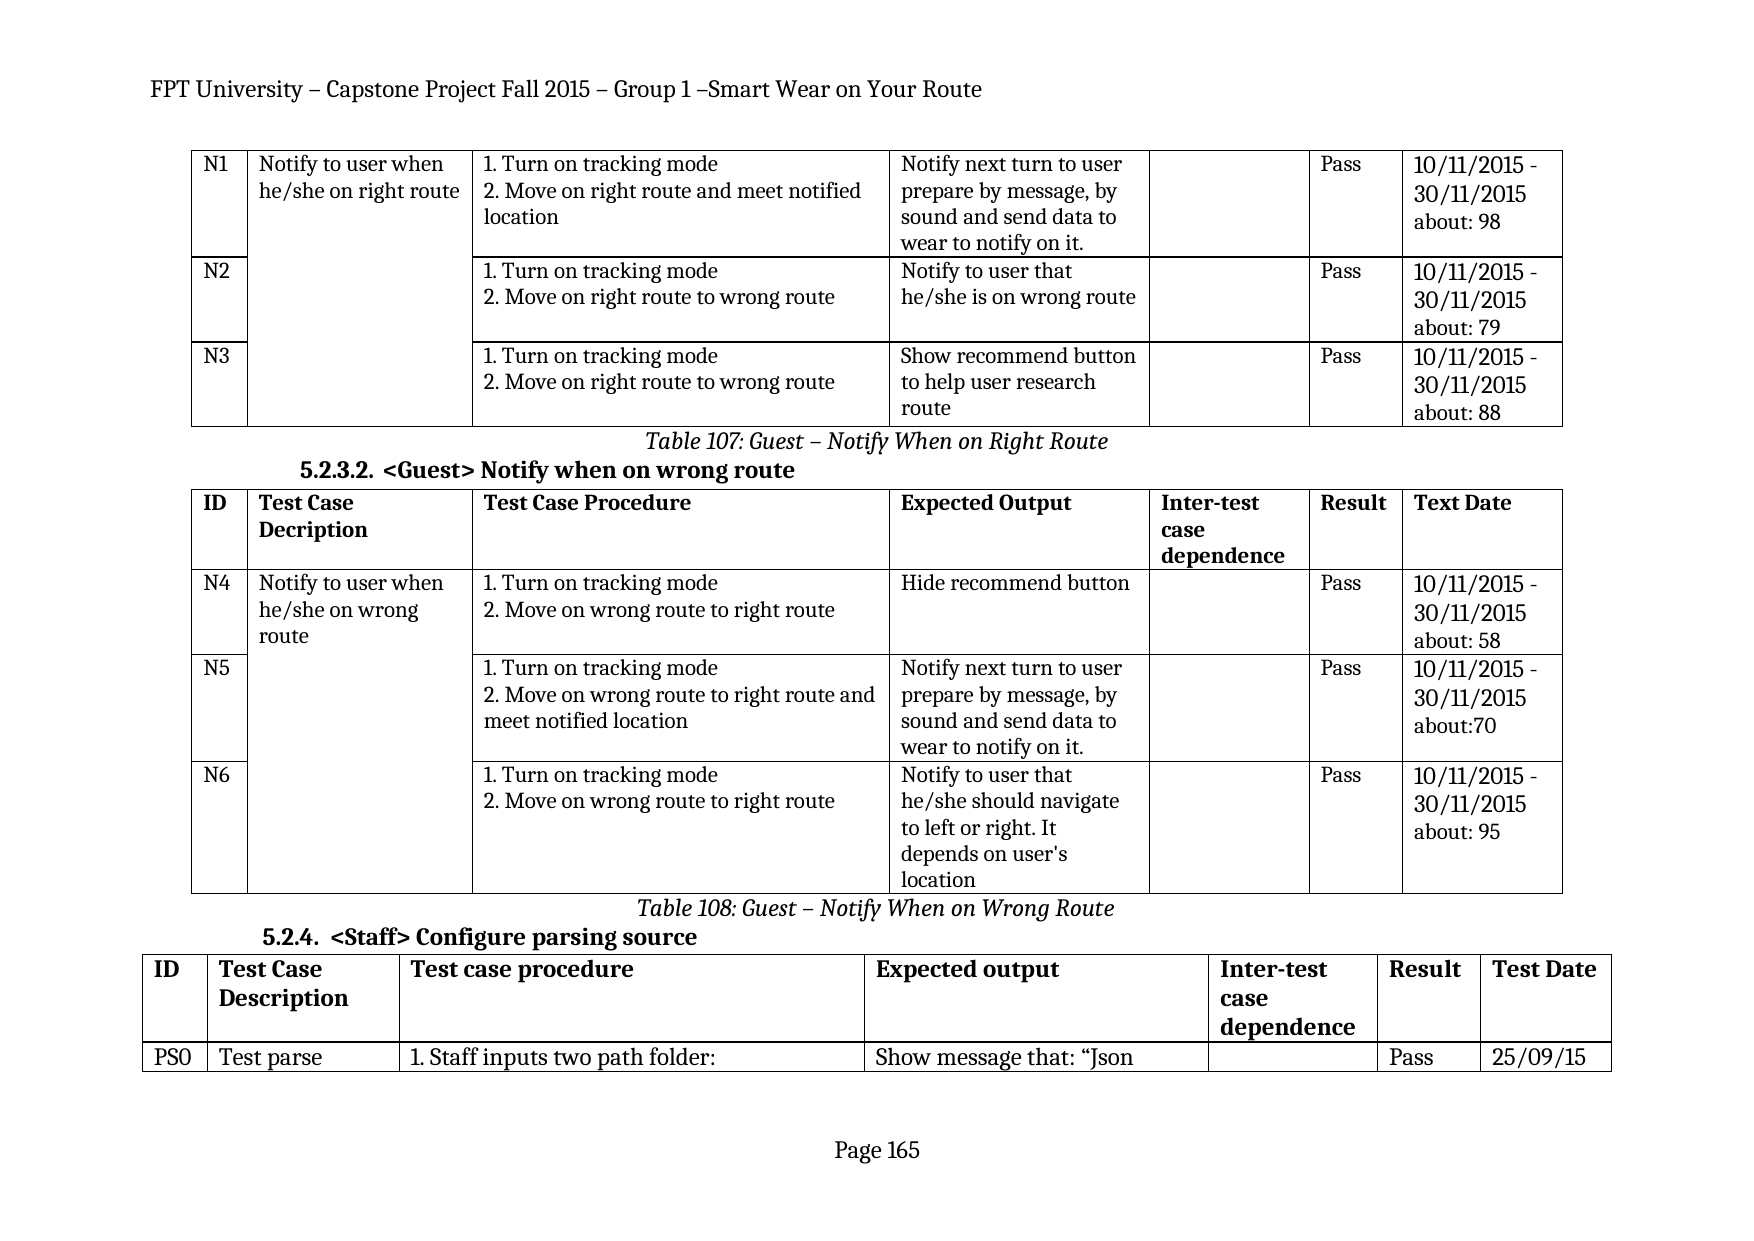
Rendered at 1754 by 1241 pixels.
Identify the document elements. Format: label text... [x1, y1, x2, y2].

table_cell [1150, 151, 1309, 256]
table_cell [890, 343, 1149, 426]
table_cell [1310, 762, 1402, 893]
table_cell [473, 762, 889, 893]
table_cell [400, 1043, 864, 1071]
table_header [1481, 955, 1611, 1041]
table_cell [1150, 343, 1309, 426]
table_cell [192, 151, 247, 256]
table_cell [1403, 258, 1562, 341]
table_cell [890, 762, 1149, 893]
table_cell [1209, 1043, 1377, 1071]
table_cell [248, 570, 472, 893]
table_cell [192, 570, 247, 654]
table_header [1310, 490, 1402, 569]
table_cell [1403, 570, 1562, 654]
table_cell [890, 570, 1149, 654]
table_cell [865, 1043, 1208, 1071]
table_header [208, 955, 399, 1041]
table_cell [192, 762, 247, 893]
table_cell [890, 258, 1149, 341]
subtitle <Staff> Configure parsing source [262, 923, 1604, 952]
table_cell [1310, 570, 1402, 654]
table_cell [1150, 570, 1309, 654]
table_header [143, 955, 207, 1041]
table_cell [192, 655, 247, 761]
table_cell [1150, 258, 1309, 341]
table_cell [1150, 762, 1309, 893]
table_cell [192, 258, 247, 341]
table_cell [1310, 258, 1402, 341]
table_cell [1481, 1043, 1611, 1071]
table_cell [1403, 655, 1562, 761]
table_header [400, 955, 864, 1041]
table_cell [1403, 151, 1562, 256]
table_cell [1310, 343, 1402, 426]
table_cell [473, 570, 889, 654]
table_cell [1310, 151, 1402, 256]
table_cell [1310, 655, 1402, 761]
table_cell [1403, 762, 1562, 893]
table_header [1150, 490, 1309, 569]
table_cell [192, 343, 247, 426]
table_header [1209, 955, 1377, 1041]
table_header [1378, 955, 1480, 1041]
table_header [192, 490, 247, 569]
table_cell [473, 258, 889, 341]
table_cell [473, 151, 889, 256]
subtitle <Guest> Notify when on wrong route [300, 456, 1604, 485]
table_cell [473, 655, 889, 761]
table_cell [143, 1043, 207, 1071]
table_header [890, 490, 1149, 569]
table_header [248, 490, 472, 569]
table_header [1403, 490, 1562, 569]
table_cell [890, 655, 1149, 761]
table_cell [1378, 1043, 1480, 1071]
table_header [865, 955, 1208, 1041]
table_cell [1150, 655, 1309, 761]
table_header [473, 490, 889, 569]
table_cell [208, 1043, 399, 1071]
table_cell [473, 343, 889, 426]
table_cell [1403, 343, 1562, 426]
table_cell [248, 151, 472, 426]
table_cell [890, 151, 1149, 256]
